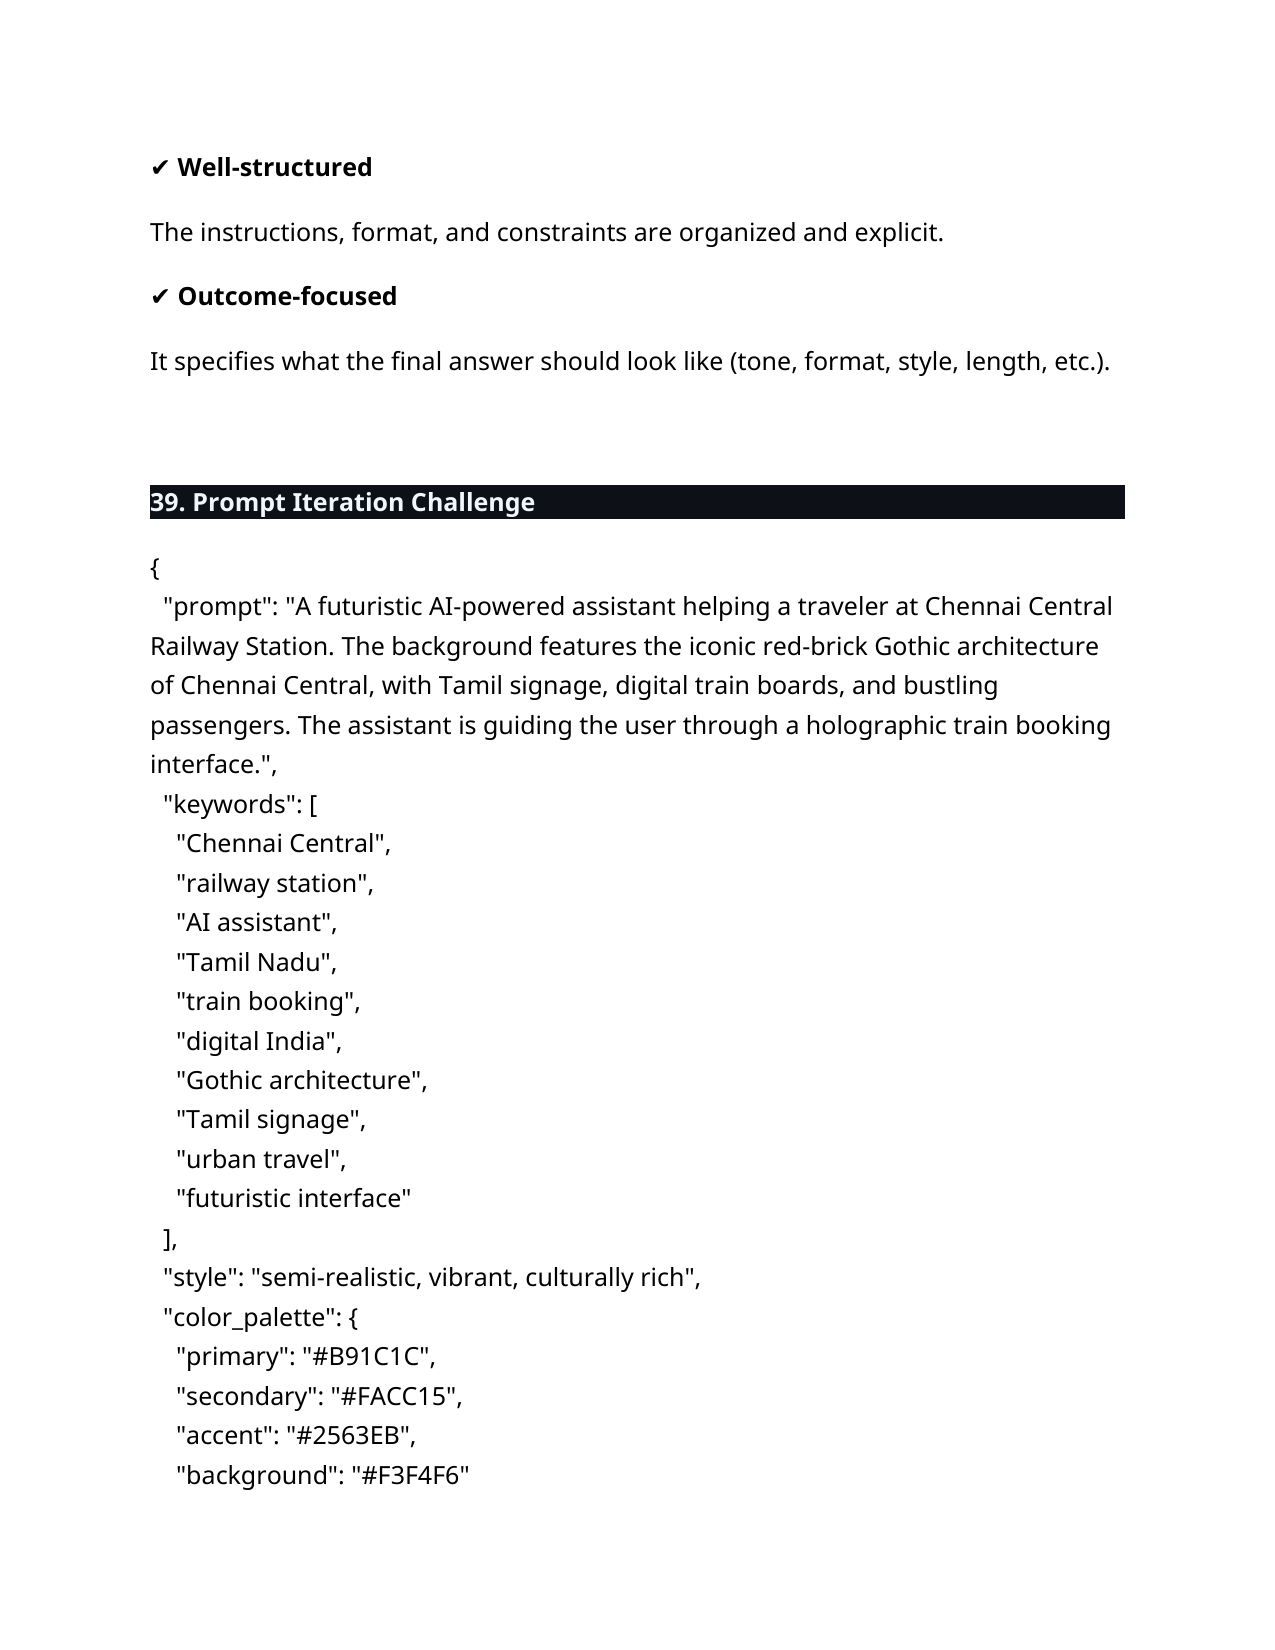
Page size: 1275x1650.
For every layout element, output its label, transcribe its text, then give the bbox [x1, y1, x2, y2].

text "urban travel", [150, 1142, 1125, 1176]
text ✔ Outcome-focused [150, 279, 1125, 313]
text ✔ Well-structured [150, 150, 1125, 184]
text "background": "#F3F4F6" [150, 1457, 1125, 1491]
text "style": "semi-realistic, vibrant, culturally rich", [150, 1260, 1125, 1294]
text "Chennai Central", [150, 826, 1125, 860]
text "Tamil signage", [150, 1102, 1125, 1136]
text The instructions, format, and constraints are organized and explicit. [150, 214, 1125, 248]
text "secondary": "#FACC15", [150, 1378, 1125, 1412]
text "digital India", [150, 1023, 1125, 1057]
text "prompt": "A futuristic AI-powered assistant helping a traveler at Chennai Central Railway Station. The background features the iconic red-brick Gothic architecture of Chennai Central, with Tamil signage, digital train boards, and bustling passengers. The assistant is guiding the user through a holographic train booking interface.", [150, 589, 1125, 781]
text "AI assistant", [150, 905, 1125, 939]
text "railway station", [150, 865, 1125, 899]
text "keywords": [ [150, 786, 1125, 820]
subtitle 39. Prompt Iteration Challenge [150, 485, 1125, 519]
text "color_palette": { [150, 1299, 1125, 1333]
text "Gothic architecture", [150, 1063, 1125, 1097]
text "Tamil Nadu", [150, 944, 1125, 978]
text It specifies what the final answer should look like (tone, format, style, length, etc.). [150, 343, 1125, 377]
text "train booking", [150, 984, 1125, 1018]
text "accent": "#2563EB", [150, 1418, 1125, 1452]
text ], [150, 1221, 1125, 1254]
text { [150, 549, 1125, 583]
text "primary": "#B91C1C", [150, 1339, 1125, 1373]
text "futuristic interface" [150, 1181, 1125, 1215]
